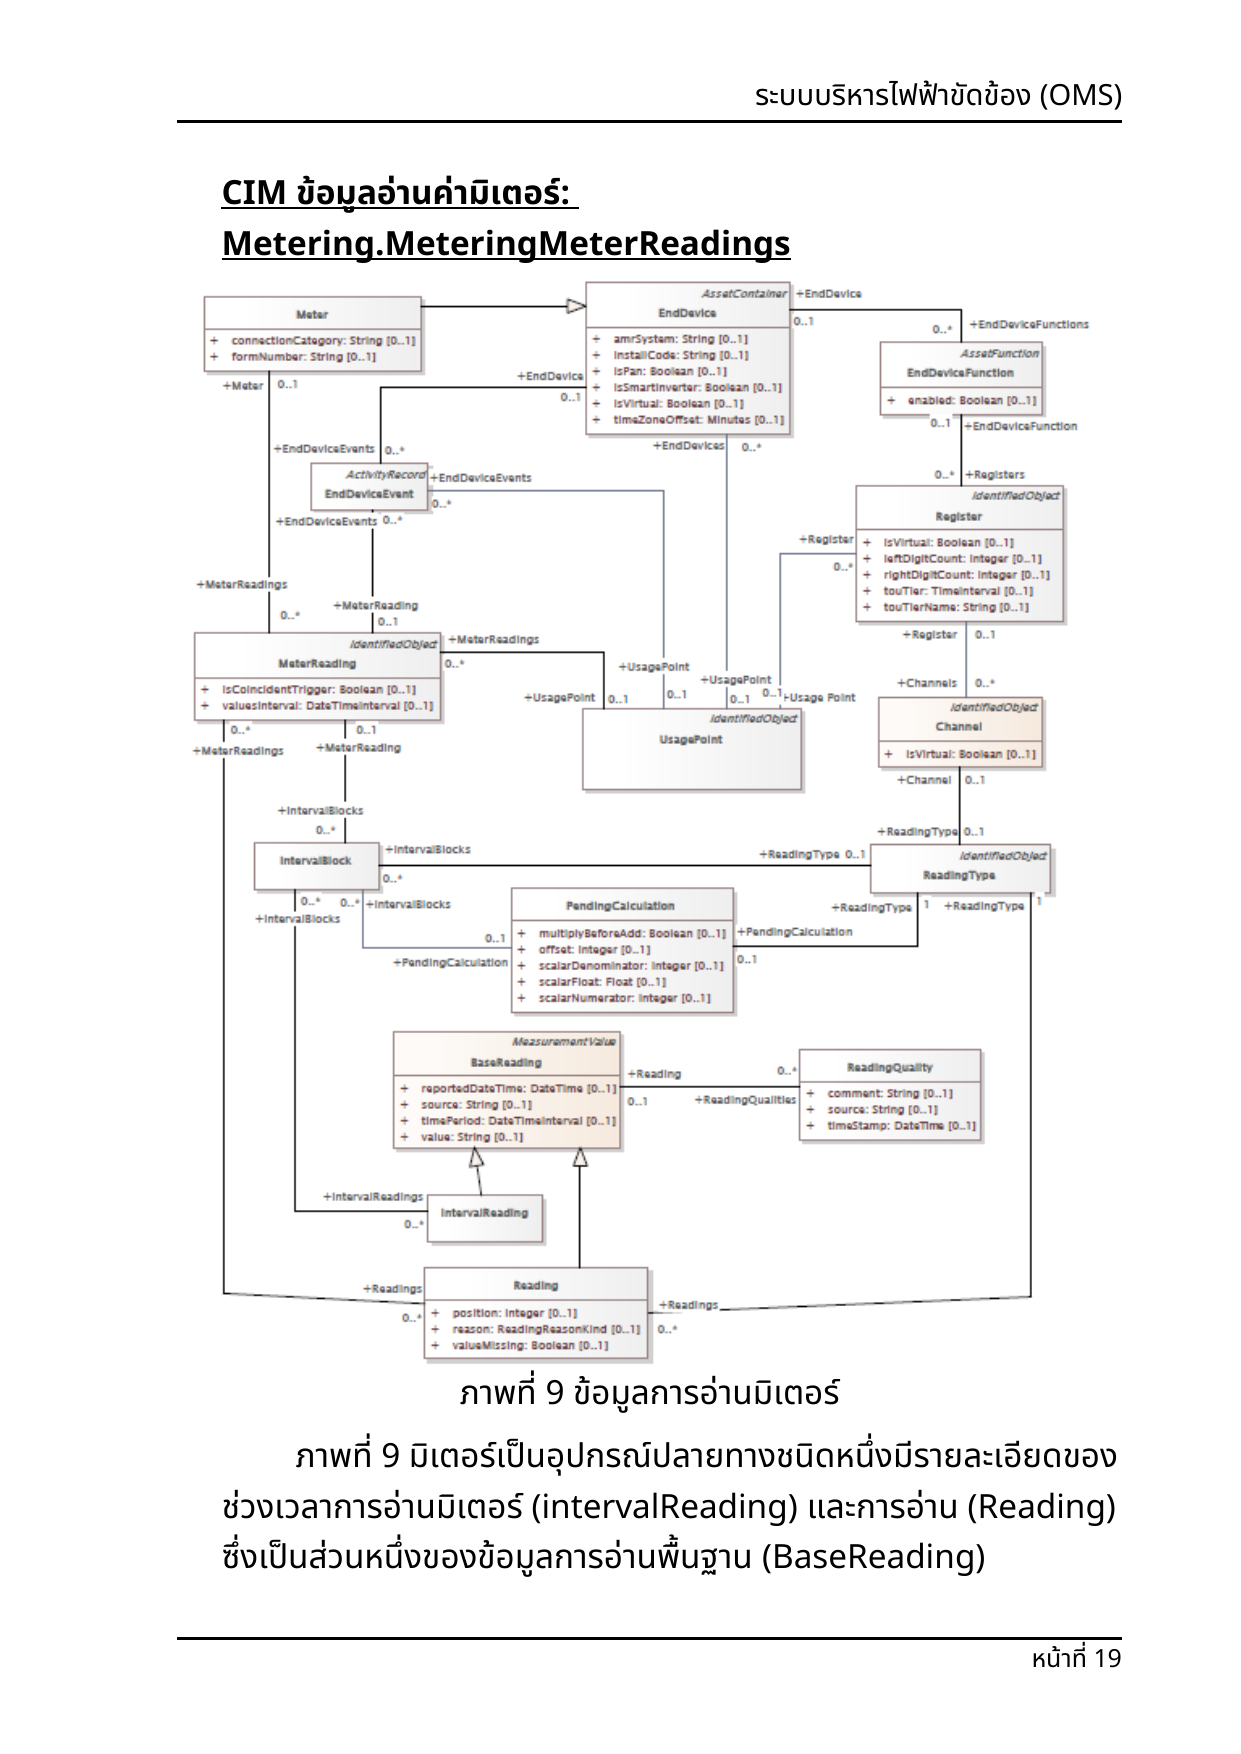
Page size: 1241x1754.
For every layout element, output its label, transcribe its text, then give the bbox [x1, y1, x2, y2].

text ภาพที่ 9 มิเตอร์เป็นอุปกรณ์ปลายทางชนิดหนึ่งมีรายละเอียดของช่วงเวลาการอ่านมิเตอร์ (intervalReading) และการอ่าน (Reading) ซึ่งเป็นส่วนหนึ่งของข้อมูลการอ่านพื้นฐาน (BaseReading) [222, 1432, 1122, 1584]
picture [192, 277, 1108, 1369]
text ภาพที่ 9 ข้อมูลการอ่านมิเตอร์ [177, 1369, 1122, 1419]
text CIM ข้อมูลอ่านค่ามิเตอร์: Metering.MeteringMeterReadings [221, 169, 1122, 265]
